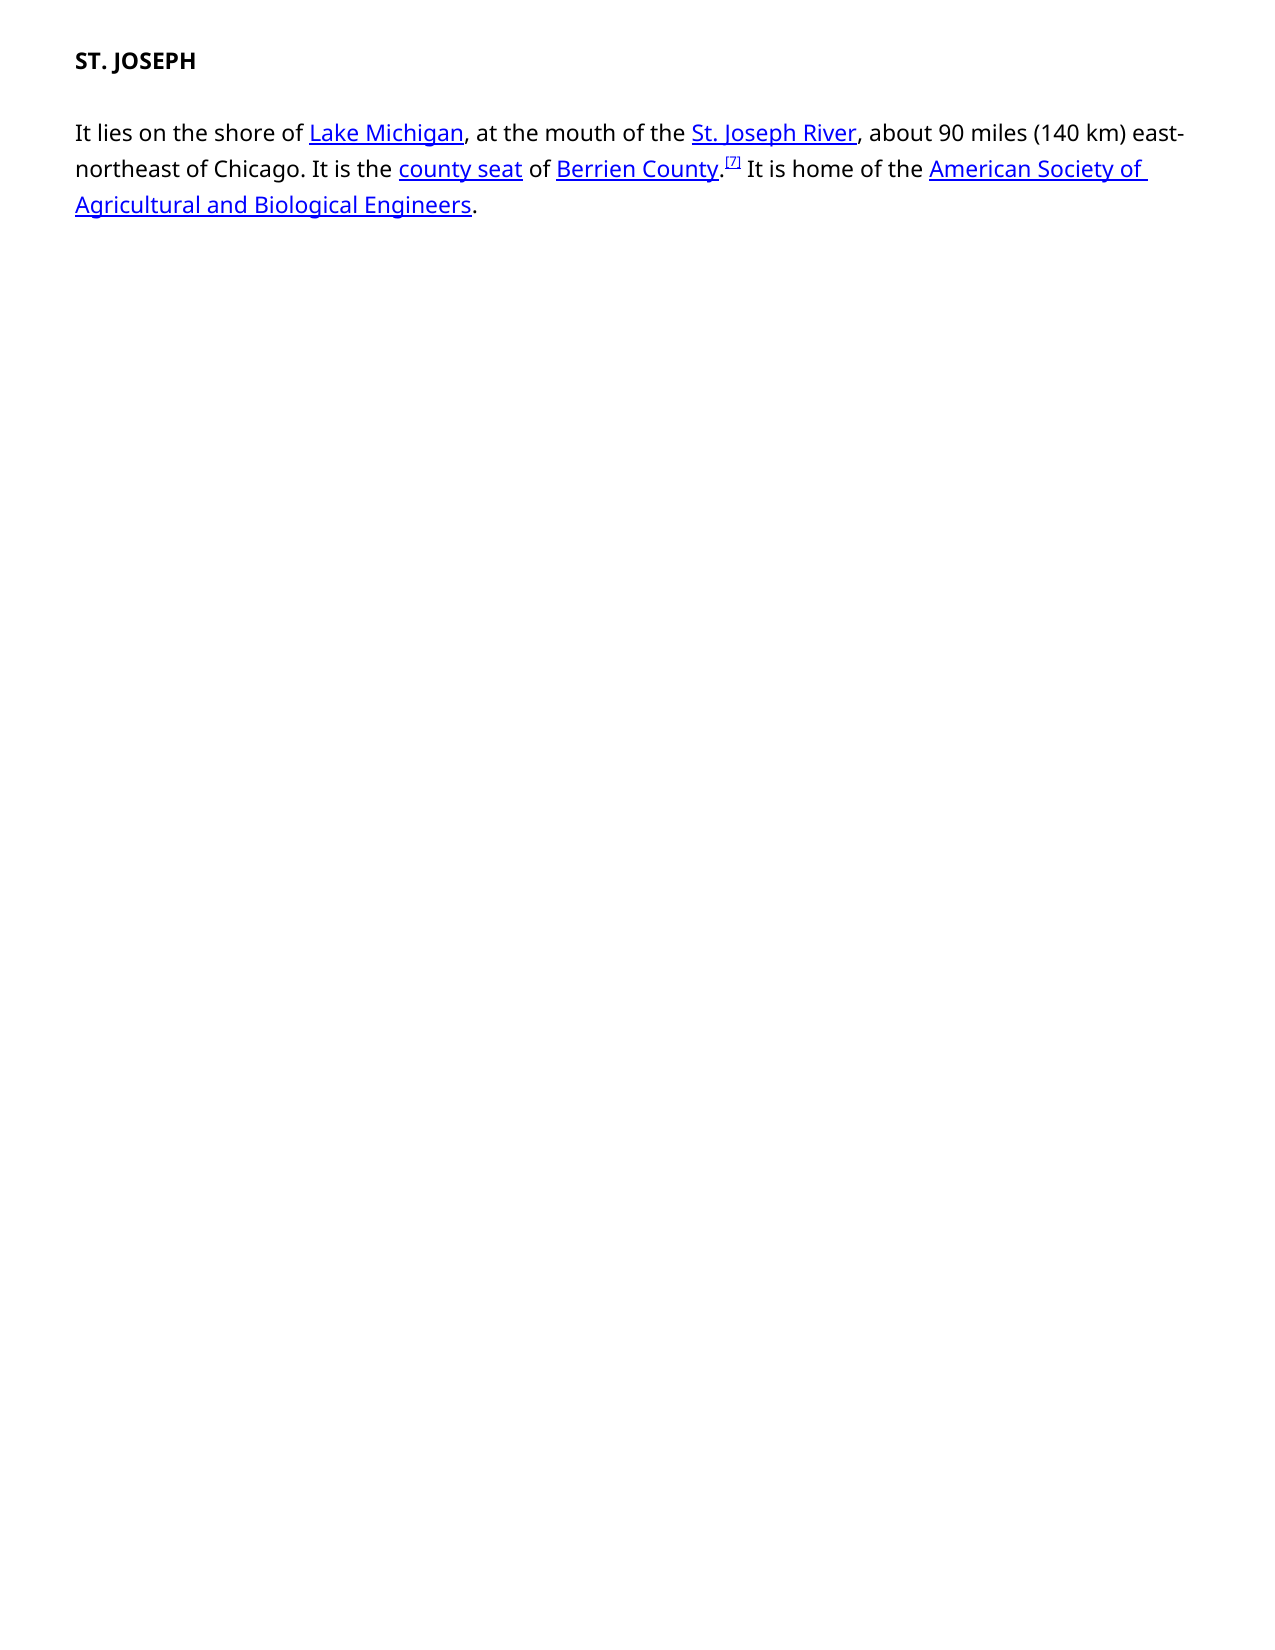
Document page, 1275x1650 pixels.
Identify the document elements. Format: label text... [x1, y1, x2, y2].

text It lies on the shore of Lake Michigan, at the mouth of the St. Joseph River, about 90 miles (140 km) east-northeast of Chicago. It is the county seat of Berrien County.[7] It is home of the American Society of Agricultural and Biological Engineers. [75, 117, 1200, 220]
text ST. JOSEPH [75, 45, 1200, 76]
